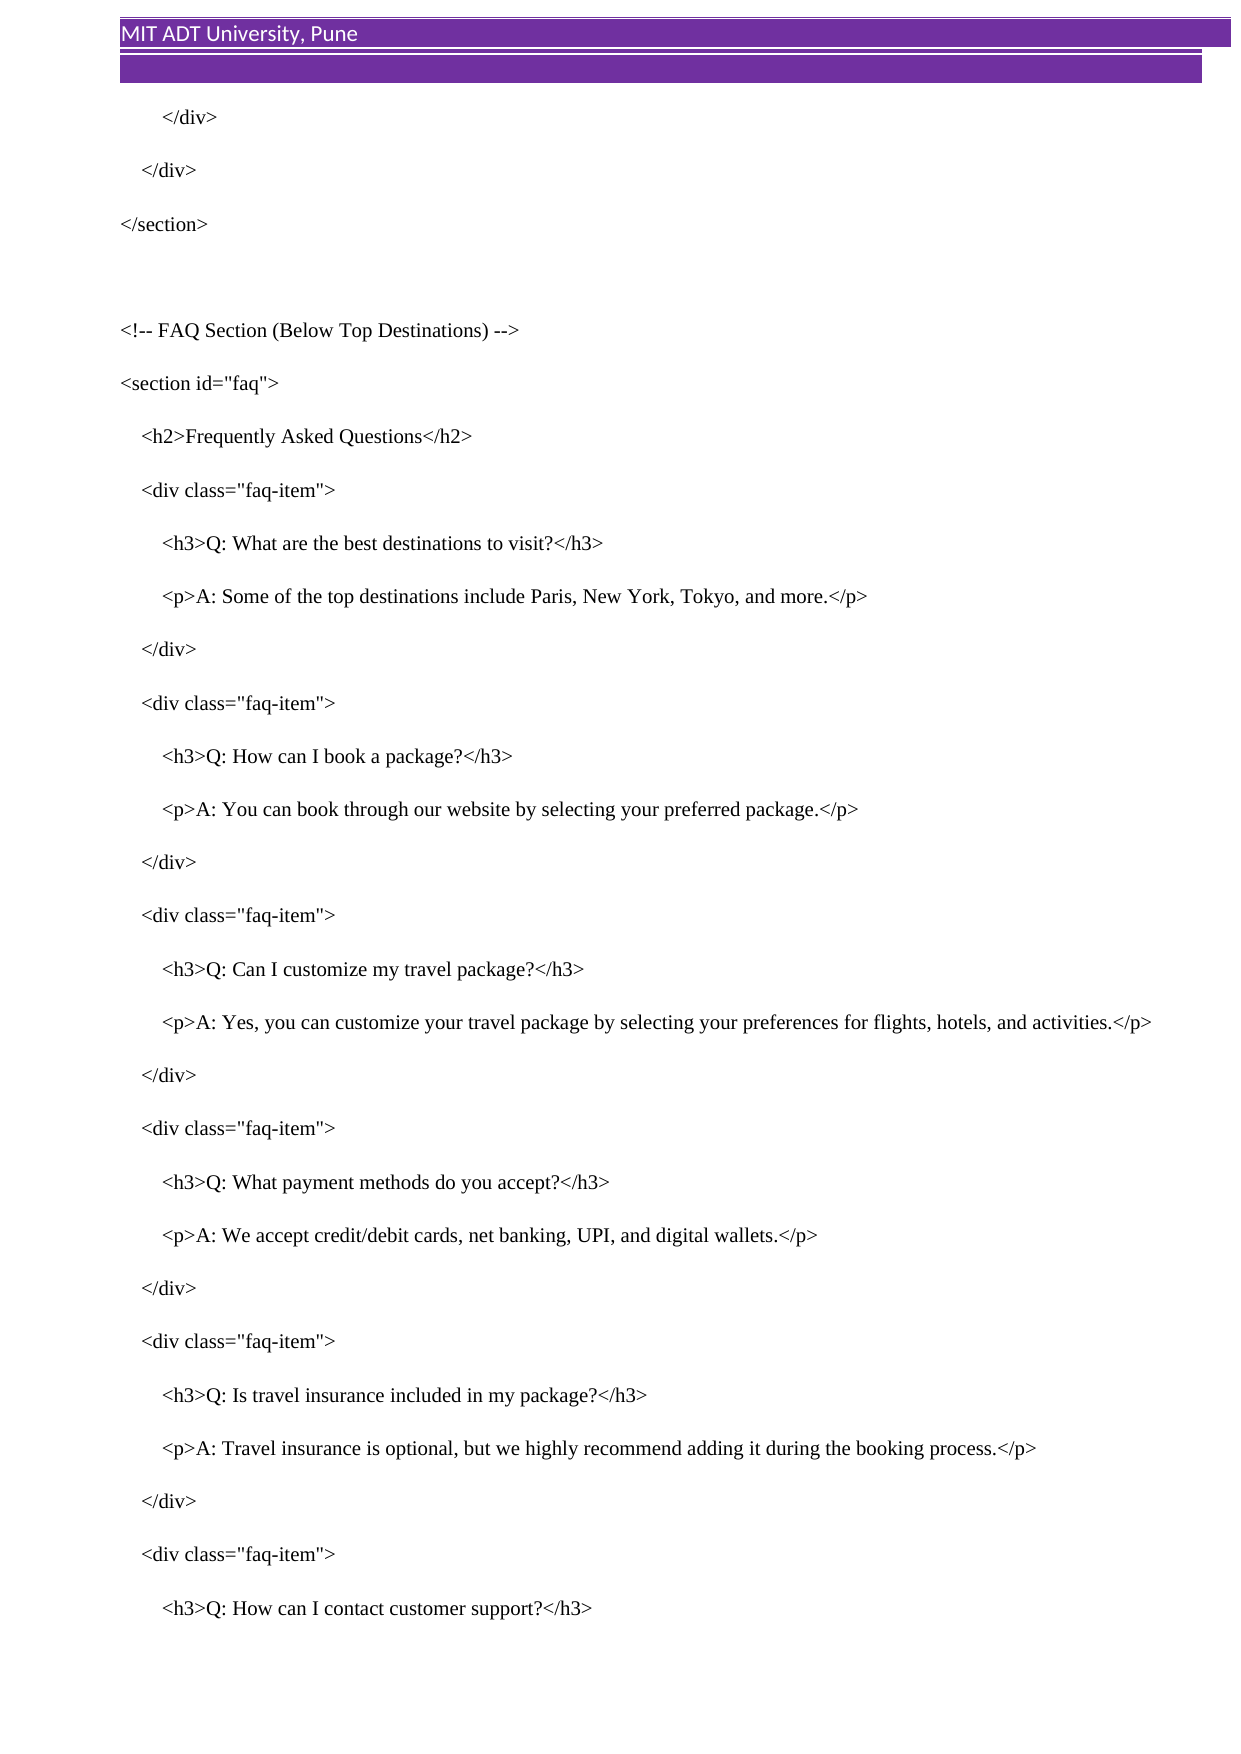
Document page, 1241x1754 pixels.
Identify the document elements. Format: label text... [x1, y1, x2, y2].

text <h3>Q: How can I contact customer support?</h3> [120, 1595, 1202, 1619]
text </div> [120, 1489, 1202, 1513]
text <!-- FAQ Section (Below Top Destinations) --> [120, 318, 1202, 342]
text </div> [120, 1063, 1202, 1087]
text <div class="faq-item"> [120, 478, 1202, 502]
text <div class="faq-item"> [120, 903, 1202, 927]
text </div> [120, 850, 1202, 874]
text <div class="faq-item"> [120, 1329, 1202, 1353]
text <p>A: Yes, you can customize your travel package by selecting your preferences for flights, hotels, and activities.</p> [120, 1010, 1202, 1034]
text <h3>Q: What payment methods do you accept?</h3> [120, 1169, 1202, 1194]
text <p>A: Travel insurance is optional, but we highly recommend adding it during the booking process.</p> [120, 1436, 1202, 1460]
text <p>A: Some of the top destinations include Paris, New York, Tokyo, and more.</p> [120, 584, 1202, 608]
text <div class="faq-item"> [120, 1116, 1202, 1140]
text <div class="faq-item"> [120, 691, 1202, 714]
text </div> [120, 637, 1202, 661]
text <h2>Frequently Asked Questions</h2> [120, 424, 1202, 448]
text <p>A: We accept credit/debit cards, net banking, UPI, and digital wallets.</p> [120, 1223, 1202, 1247]
text <h3>Q: Is travel insurance included in my package?</h3> [120, 1382, 1202, 1407]
text <p>A: You can book through our website by selecting your preferred package.</p> [120, 797, 1202, 821]
text <h3>Q: What are the best destinations to visit?</h3> [120, 531, 1202, 555]
text </div> [120, 1276, 1202, 1300]
text <h3>Q: How can I book a package?</h3> [120, 744, 1202, 768]
text </div> [120, 105, 1202, 129]
text <h3>Q: Can I customize my travel package?</h3> [120, 957, 1202, 981]
text <div class="faq-item"> [120, 1542, 1202, 1566]
text </section> [120, 211, 1202, 236]
text <section id="faq"> [120, 371, 1202, 395]
text </div> [120, 158, 1202, 182]
